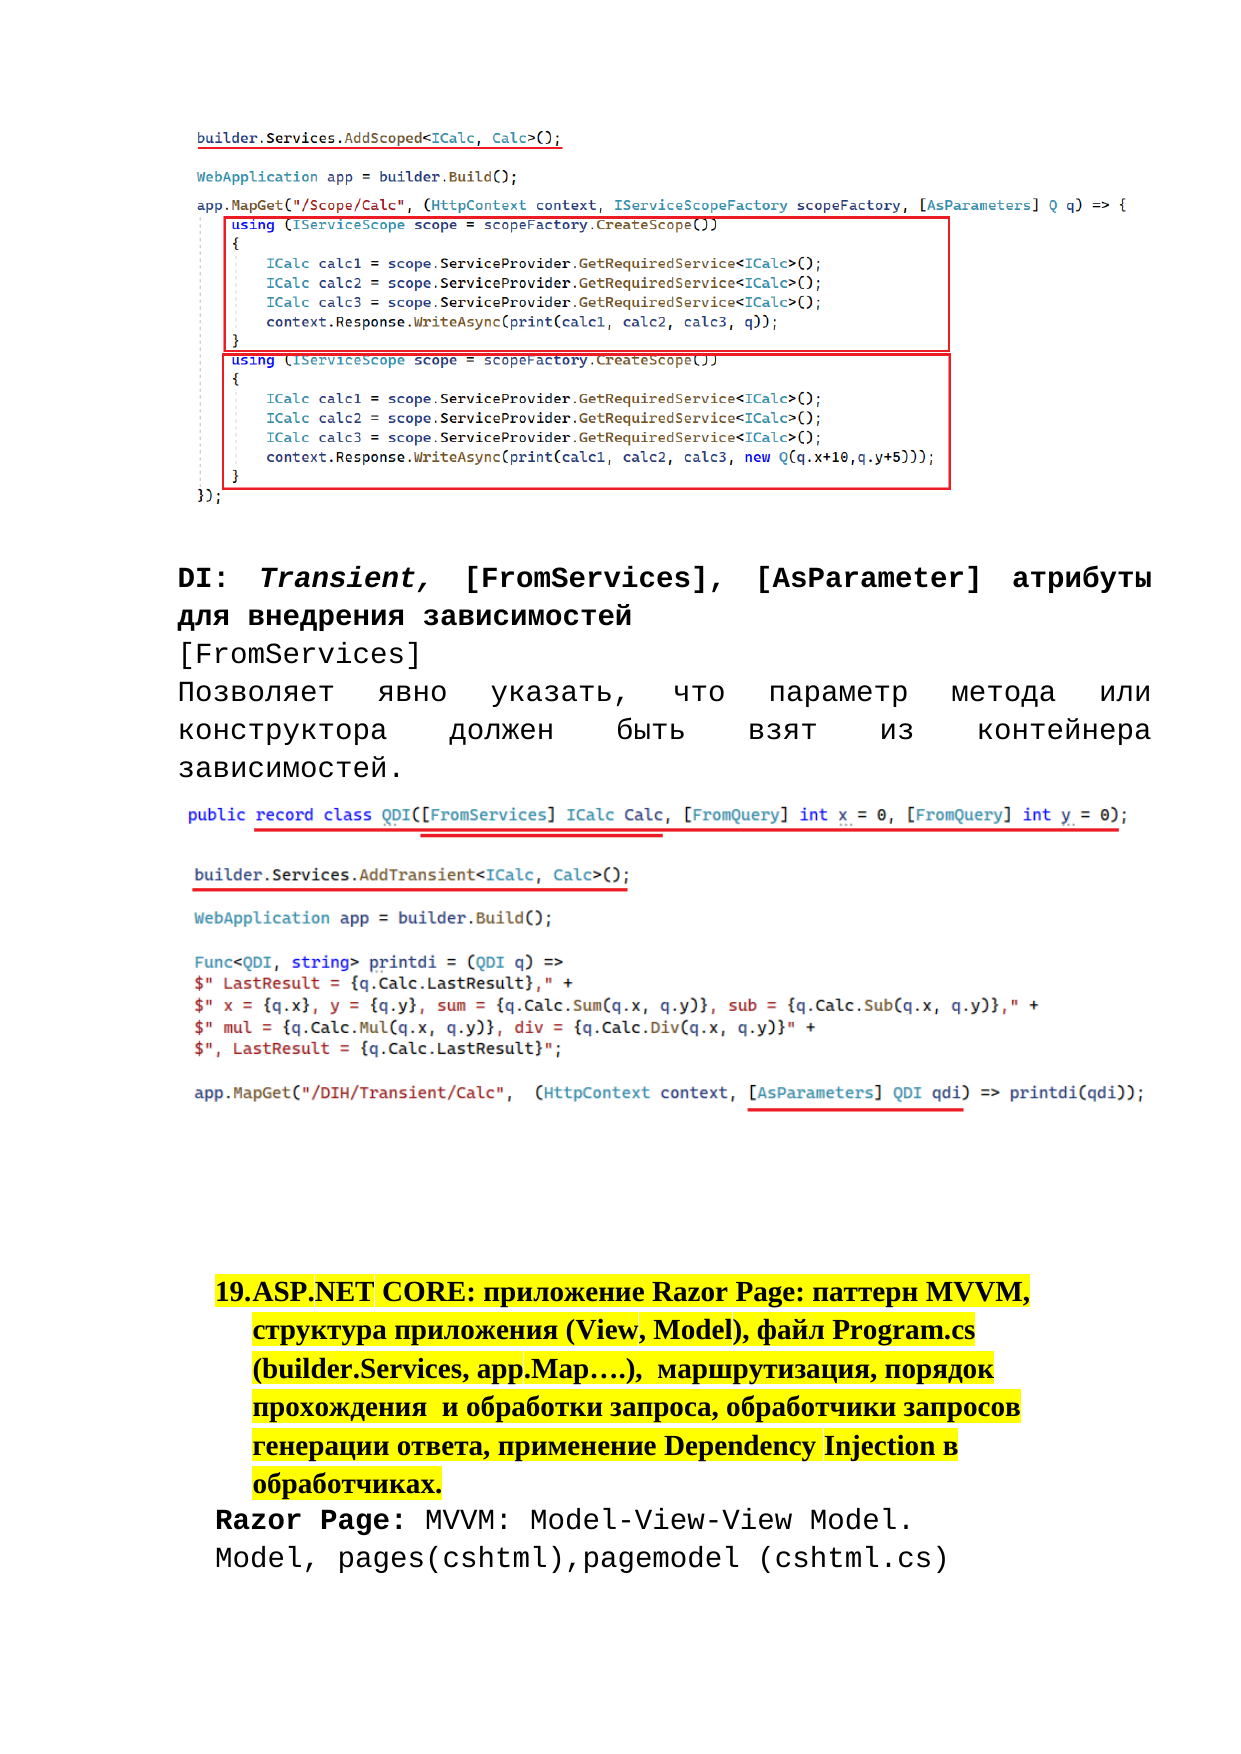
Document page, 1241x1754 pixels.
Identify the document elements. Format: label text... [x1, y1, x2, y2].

picture [177, 855, 1152, 1137]
picture [177, 791, 1152, 852]
list DI: Transient, [FromServices], [AsParameter] атрибуты для внедрения зависимостей [177, 563, 1152, 634]
list Позволяет явно указать, что параметр метода или конструктора должен быть взят из контейнера зависимостей. [177, 677, 1152, 786]
subtitle ASP.NET CORE: приложение Razor Page: паттерн MVVM, структура приложения (View, Model), файл Program.cs (builder.Services, app.Map….), маршрутизация, порядок прохождения и обработки запроса, обработчики запросов генерации ответа, применение Dependency Injection в обработчиках. [215, 1274, 1152, 1500]
picture [177, 118, 1152, 522]
text [FromServices] [177, 639, 1152, 672]
text Model, pages(cshtml),pagemodel (cshtml.cs) [177, 1543, 1152, 1576]
text Razor Page: MVVM: Model-View-View Model. [177, 1505, 1152, 1538]
